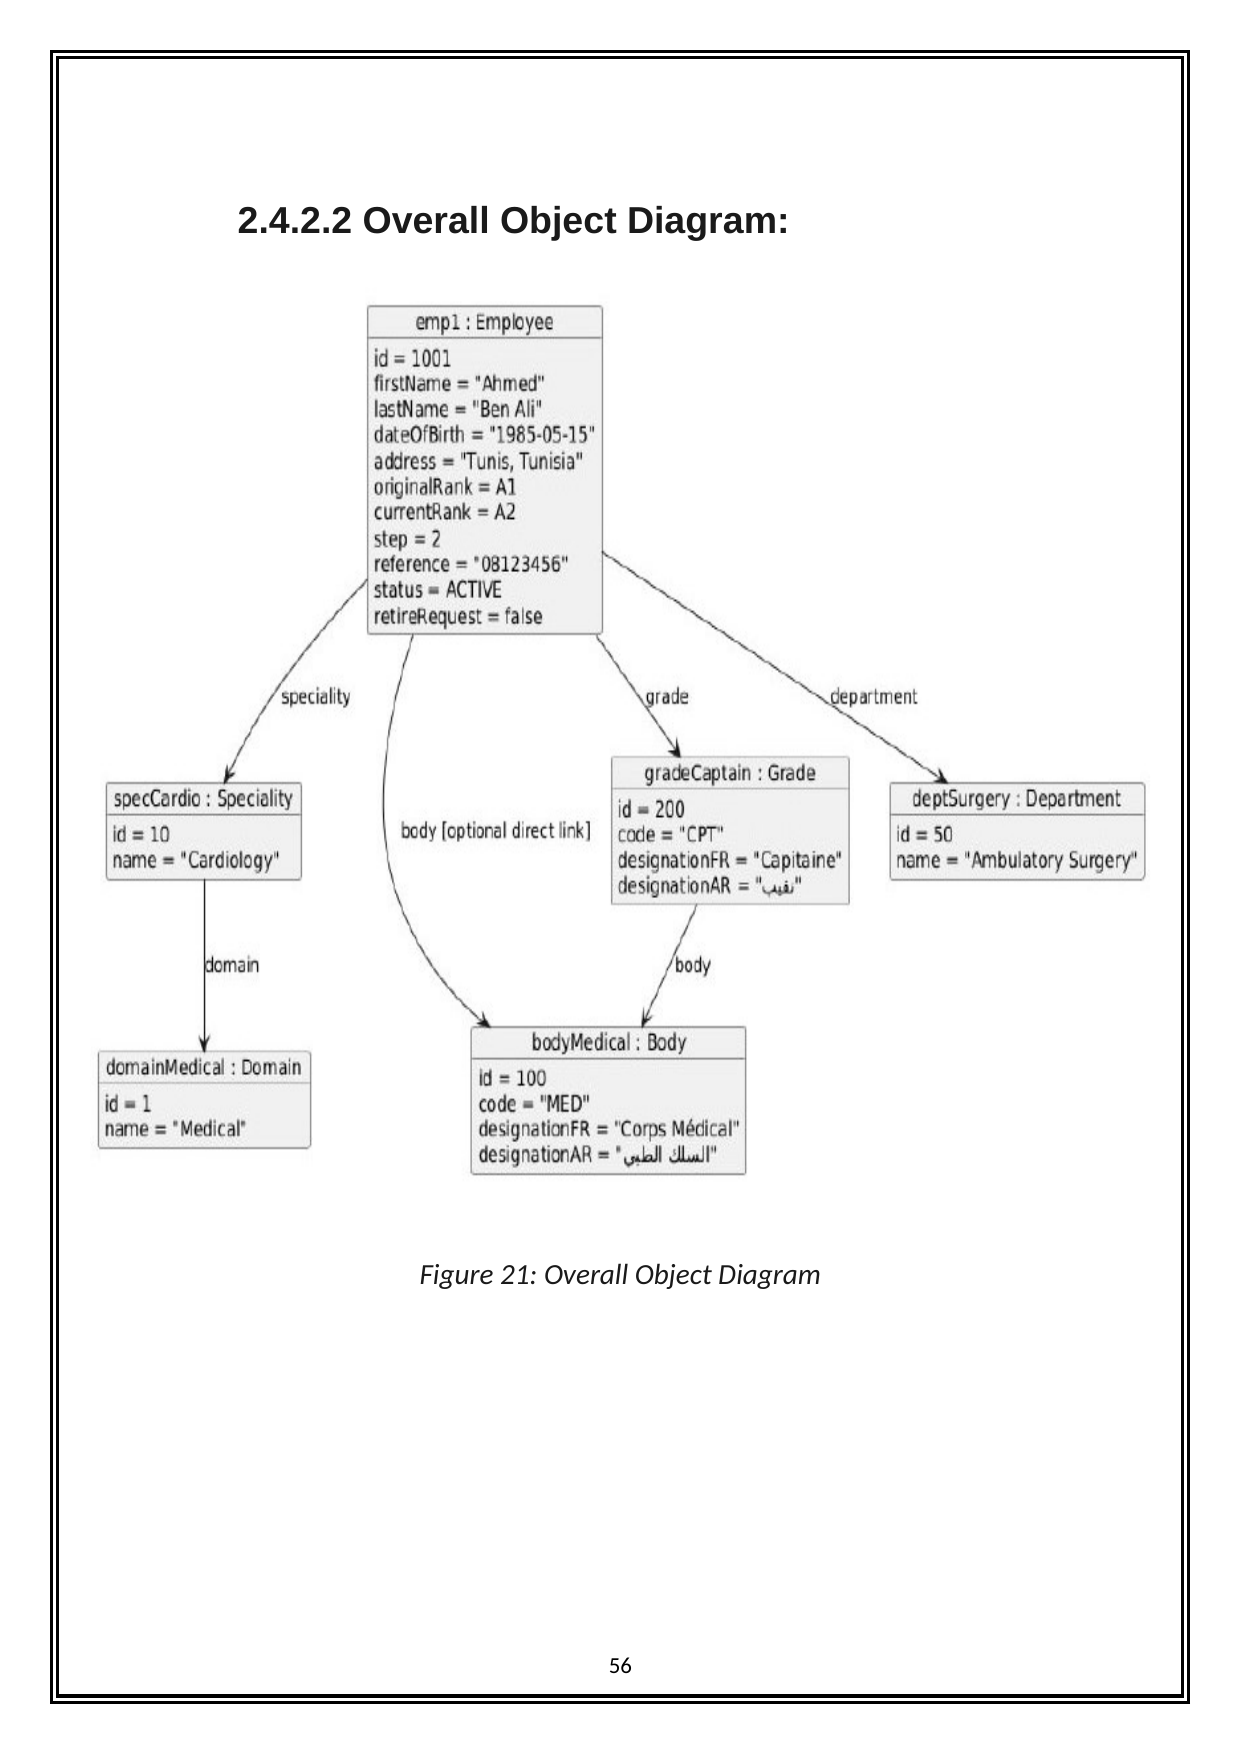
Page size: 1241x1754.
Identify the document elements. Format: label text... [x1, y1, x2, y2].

picture [90, 287, 1150, 1183]
text Figure 21: Overall Object Diagram [90, 1208, 1150, 1291]
text 2.4.2.2 Overall Object Diagram: [237, 150, 1150, 241]
